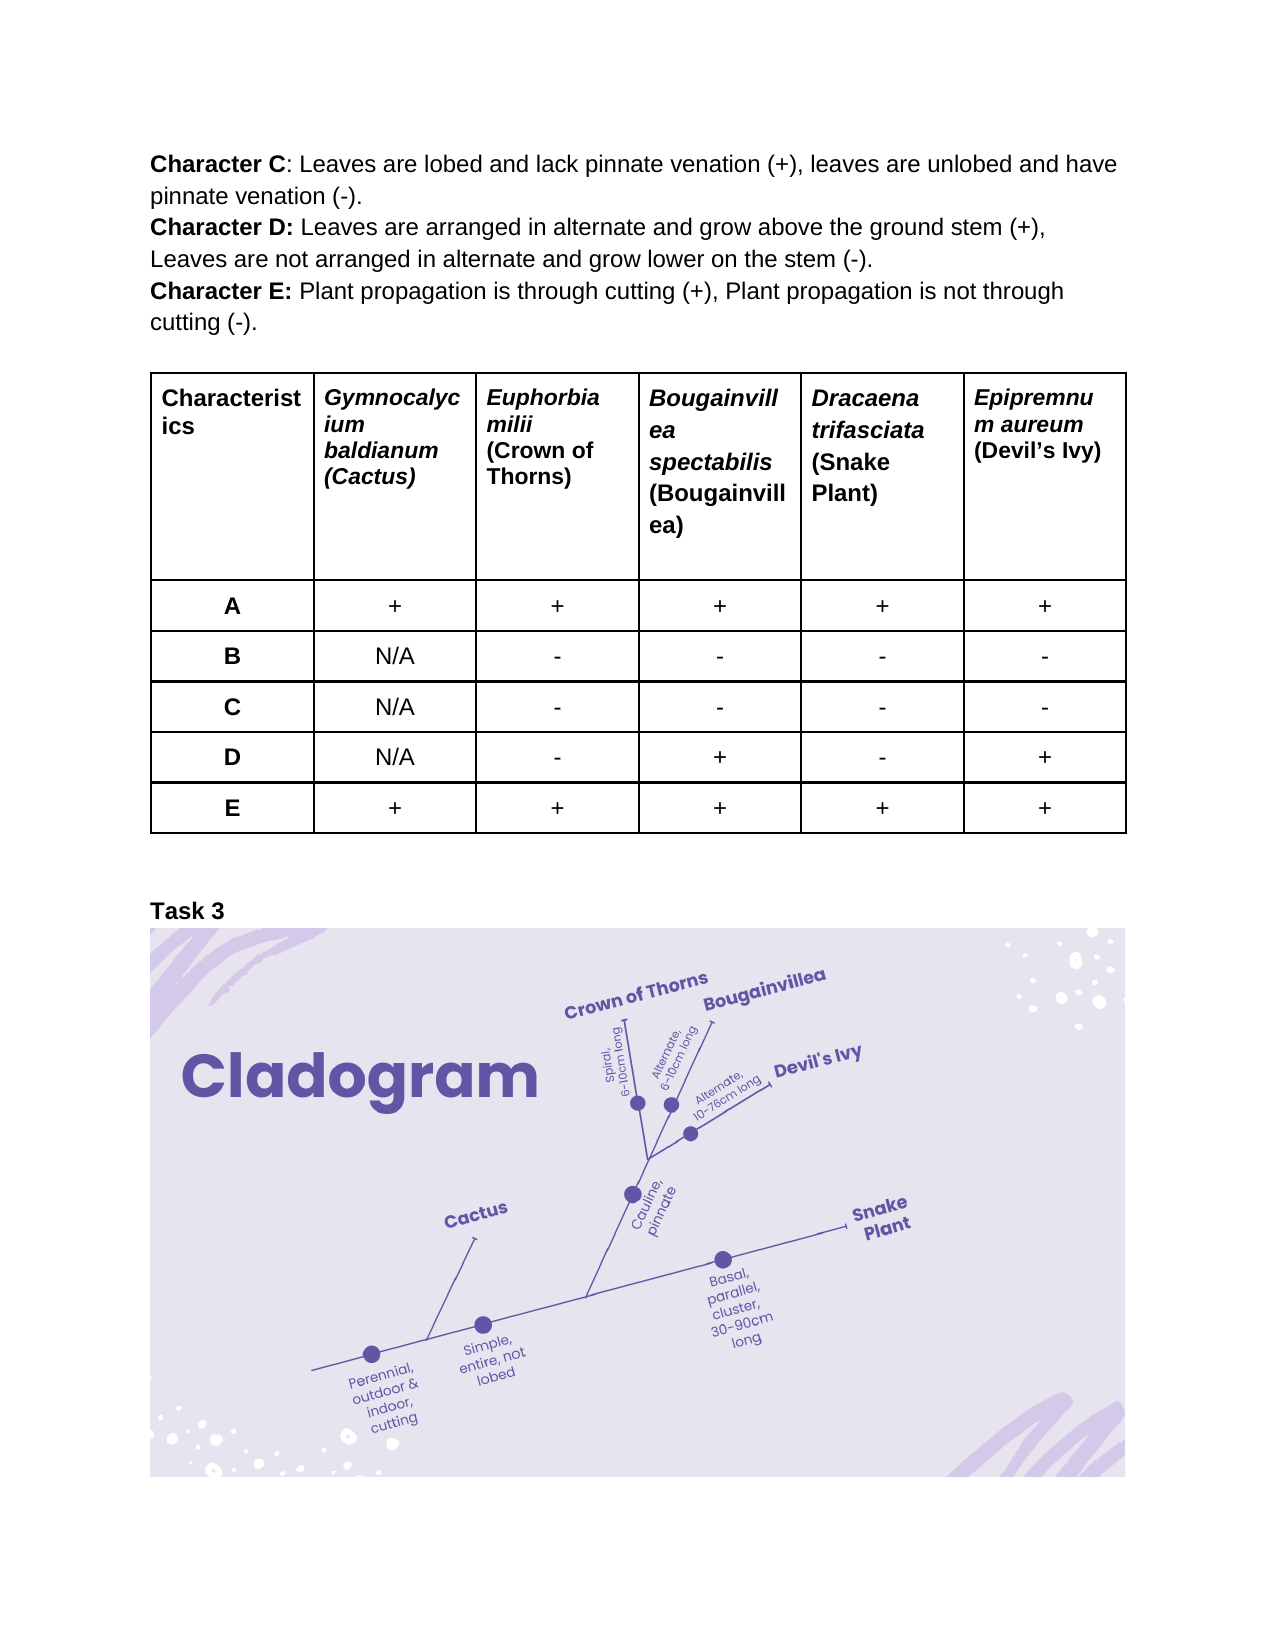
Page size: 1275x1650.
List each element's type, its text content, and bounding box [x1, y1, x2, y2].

table_cell - [802, 632, 963, 680]
table_cell + [477, 581, 638, 630]
table_cell + [640, 733, 800, 781]
table_cell - [477, 632, 638, 680]
text Task 3 [150, 897, 1125, 925]
table_cell + [640, 581, 800, 630]
text Character E: Plant propagation is through cutting (+), Plant propagation is not through cutting (-). [150, 277, 1125, 336]
table_cell B [152, 632, 313, 680]
table_cell A [152, 581, 313, 630]
table_header Characteristics [152, 374, 313, 579]
table_header Dracaena trifasciata (Snake Plant) [802, 374, 963, 579]
table_cell - [802, 683, 963, 731]
table_header Euphorbia milii (Crown of Thorns) [477, 374, 638, 579]
table_header Bougainvillea spectabilis (Bougainvillea) [640, 374, 800, 579]
table_cell + [965, 733, 1125, 781]
text Character C: Leaves are lobed and lack pinnate venation (+), leaves are unlobed and have pinnate venation (-). [150, 150, 1125, 209]
picture [150, 928, 1125, 1477]
table_cell + [315, 581, 475, 630]
table_cell - [640, 683, 800, 731]
table_cell D [152, 733, 313, 781]
table_cell - [965, 683, 1125, 731]
table_cell + [477, 784, 638, 832]
table_cell + [965, 784, 1125, 832]
table_cell E [152, 784, 313, 832]
table_cell - [477, 733, 638, 781]
table_cell + [640, 784, 800, 832]
table_header Epipremnum aureum (Devil’s Ivy) [965, 374, 1125, 579]
table_cell N/A [315, 683, 475, 731]
table_cell - [965, 632, 1125, 680]
table_cell C [152, 683, 313, 731]
table_header Gymnocalycium baldianum (Cactus) [315, 374, 475, 579]
table_cell - [477, 683, 638, 731]
table_cell N/A [315, 733, 475, 781]
table_cell - [640, 632, 800, 680]
text Character D: Leaves are arranged in alternate and grow above the ground stem (+), Leaves are not arranged in alternate and grow lower on the stem (-). [150, 213, 1125, 273]
table_cell + [965, 581, 1125, 630]
table_cell + [802, 581, 963, 630]
table_cell + [315, 784, 475, 832]
table_cell + [802, 784, 963, 832]
table_cell - [802, 733, 963, 781]
table_cell N/A [315, 632, 475, 680]
